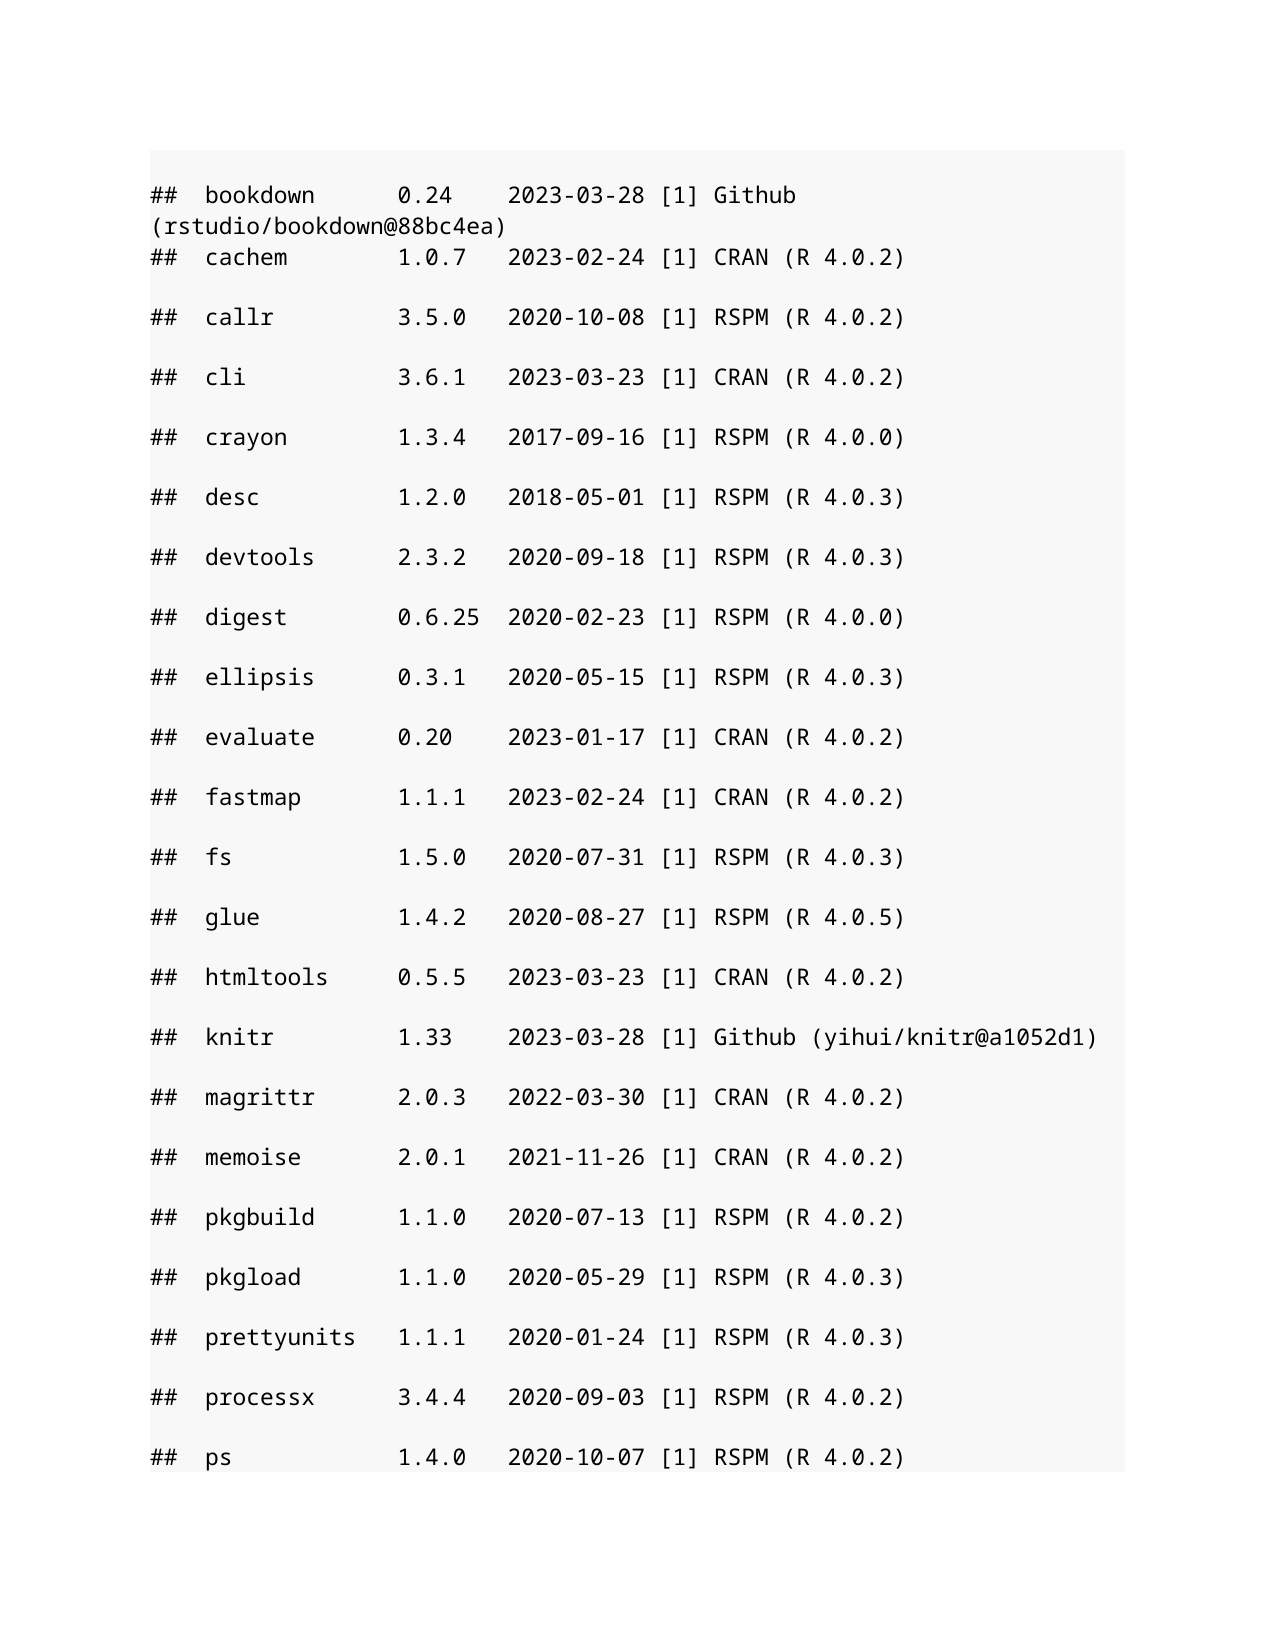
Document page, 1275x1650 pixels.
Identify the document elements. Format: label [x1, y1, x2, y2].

text [150, 150, 1125, 1472]
